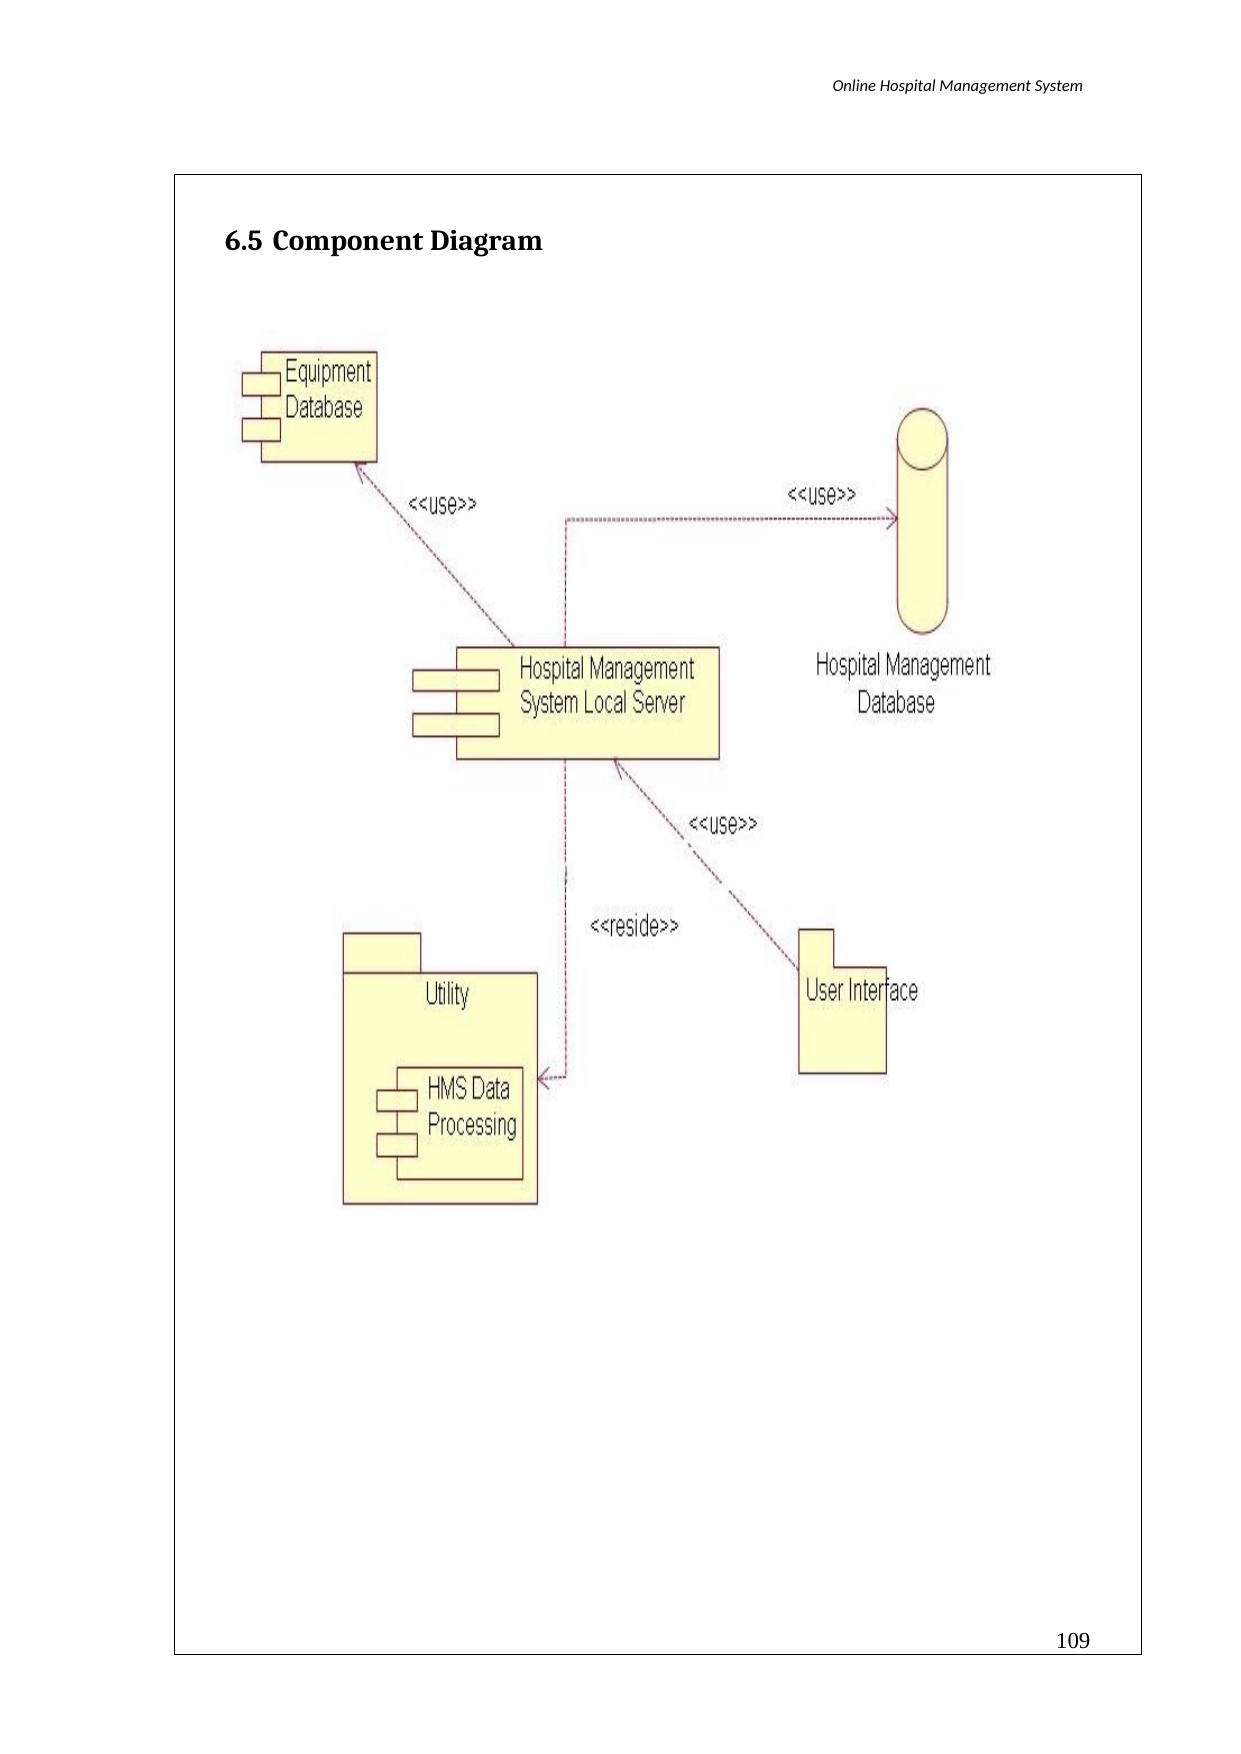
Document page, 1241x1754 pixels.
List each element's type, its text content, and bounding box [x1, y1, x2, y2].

picture [225, 329, 997, 1211]
list Component Diagram [225, 224, 1142, 258]
